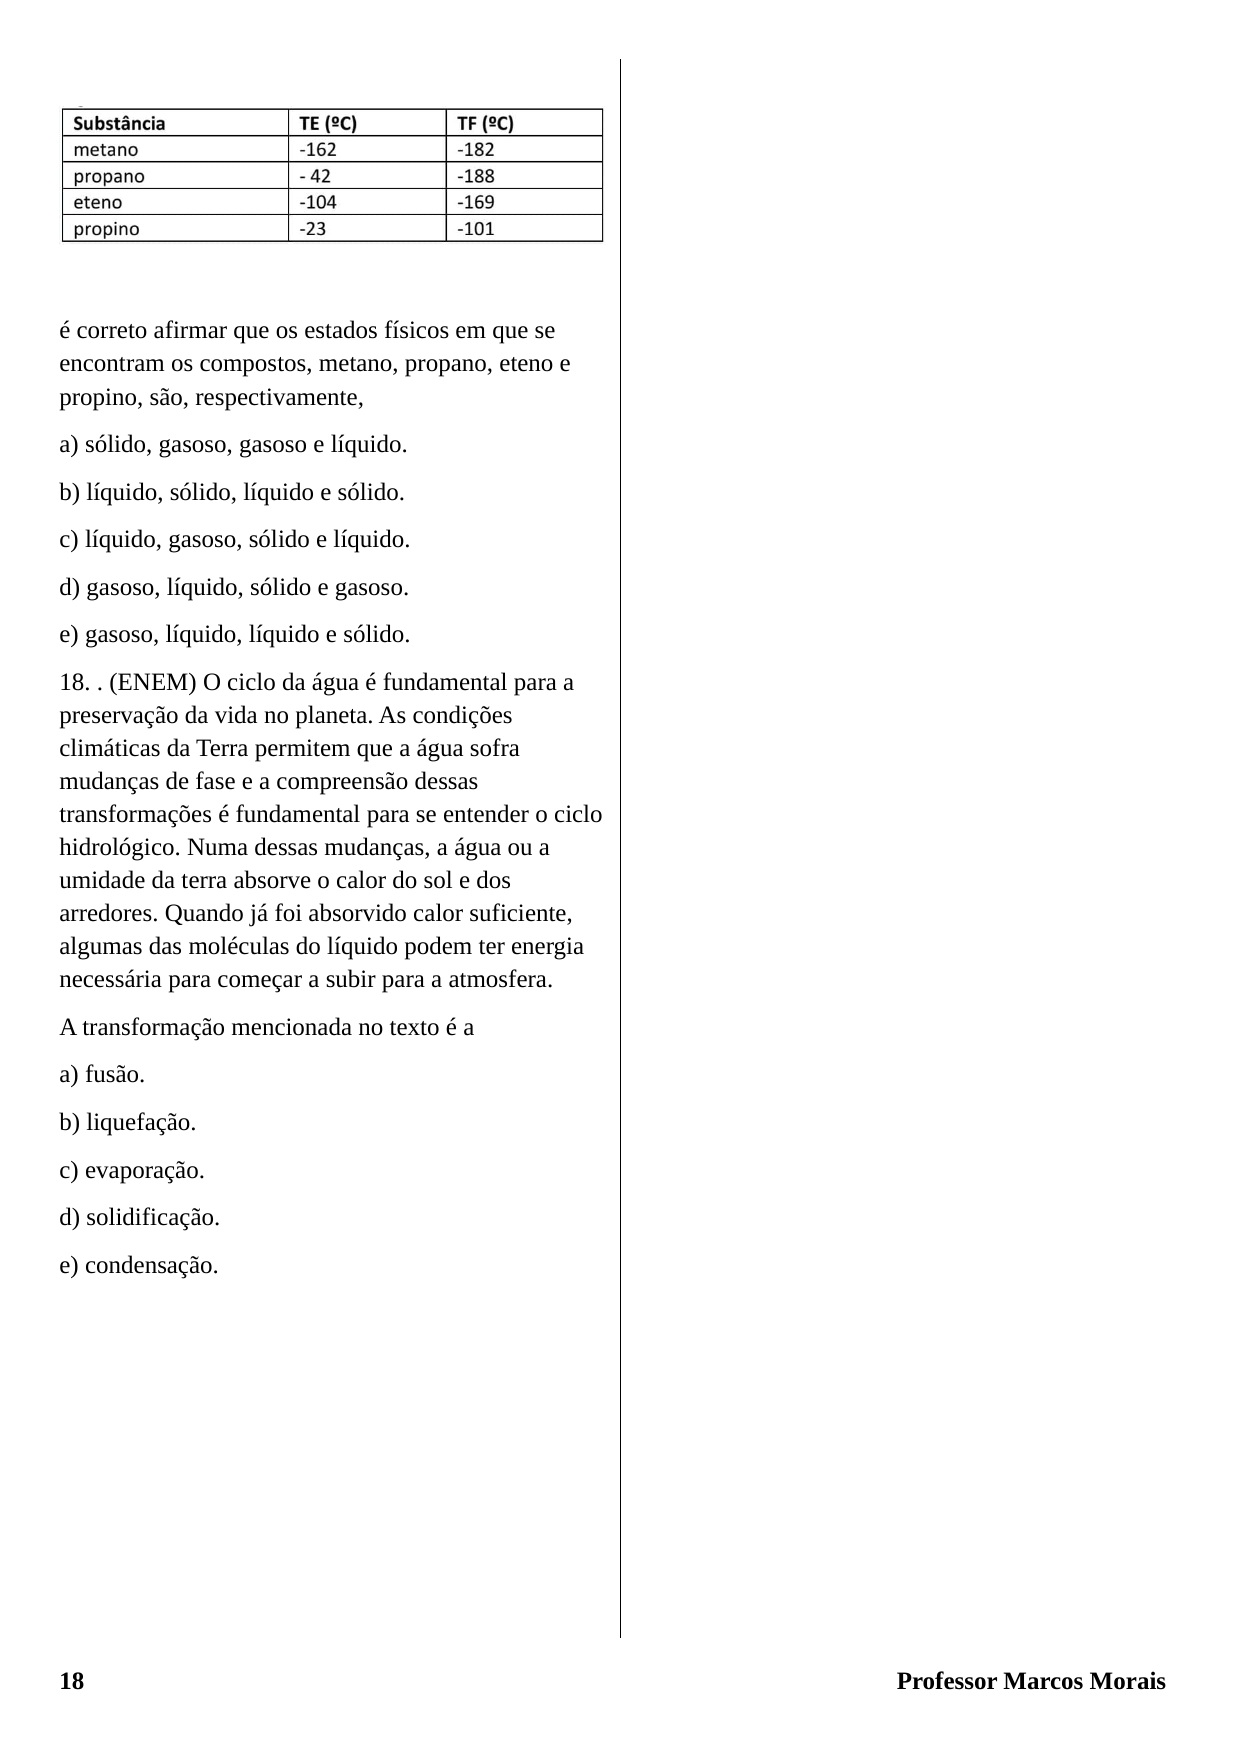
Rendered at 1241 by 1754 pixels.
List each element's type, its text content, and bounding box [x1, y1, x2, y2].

text 18. . (ENEM) O ciclo da água é fundamental para a preservação da vida no planeta. As condições climáticas da Terra permitem que a água sofra mudanças de fase e a compreensão dessas transformações é fundamental para se entender o ciclo hidrológico. Numa dessas mudanças, a água ou a umidade da terra absorve o calor do sol e dos arredores. Quando já foi absorvido calor suficiente, algumas das moléculas do líquido podem ter energia necessária para começar a subir para a atmosfera. [59, 667, 605, 993]
text A transformação mencionada no texto é a [59, 1012, 605, 1041]
text é correto afirmar que os estados físicos em que se encontram os compostos, metano, propano, eteno e propino, são, respectivamente, [59, 316, 605, 410]
text b) líquido, sólido, líquido e sólido. [59, 477, 605, 506]
text c) evaporação. [59, 1155, 605, 1183]
text d) gasoso, líquido, sólido e gasoso. [59, 572, 605, 601]
text c) líquido, gasoso, sólido e líquido. [59, 524, 605, 553]
text a) fusão. [59, 1059, 605, 1088]
picture [59, 106, 606, 245]
text a) sólido, gasoso, gasoso e líquido. [59, 429, 605, 458]
text e) condensação. [59, 1250, 605, 1279]
text b) liquefação. [59, 1107, 605, 1136]
text e) gasoso, líquido, líquido e sólido. [59, 619, 605, 648]
text d) solidificação. [59, 1202, 605, 1231]
